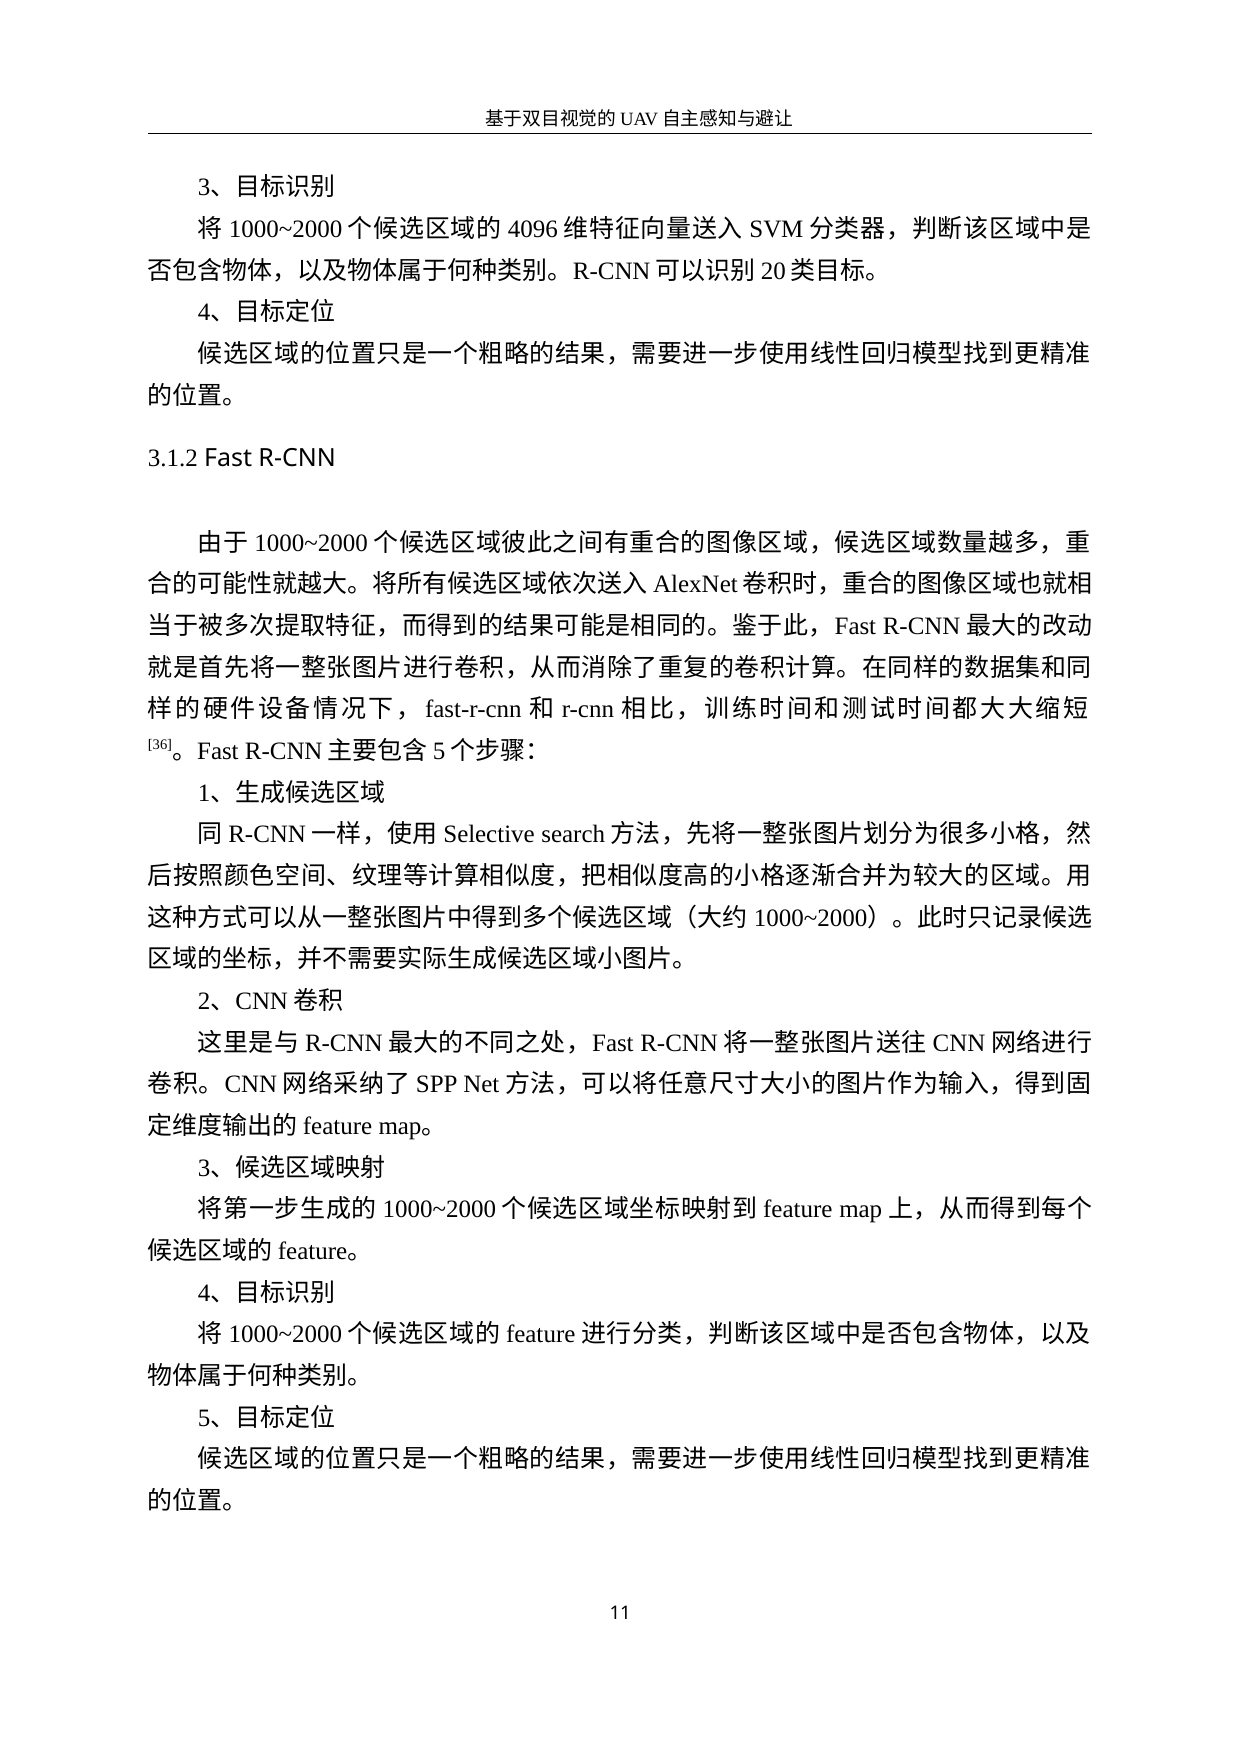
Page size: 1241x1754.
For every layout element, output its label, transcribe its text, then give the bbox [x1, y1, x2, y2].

list 1、生成候选区域 [148, 768, 1092, 809]
list 将1000~2000个候选区域的4096维特征向量送入SVM分类器，判断该区域中是否包含物体，以及物体属于何种类别。R-CNN可以识别20类目标。 [148, 204, 1092, 287]
list 5、目标定位 [148, 1393, 1092, 1434]
list 4、目标定位 [148, 287, 1092, 329]
list 2、CNN卷积 [148, 976, 1092, 1018]
list 候选区域的位置只是一个粗略的结果，需要进一步使用线性回归模型找到更精准的位置。 [148, 329, 1092, 412]
list 将第一步生成的1000~2000个候选区域坐标映射到feature map上，从而得到每个候选区域的feature。 [148, 1184, 1092, 1268]
list 4、目标识别 [148, 1268, 1092, 1309]
list 将1000~2000个候选区域的feature进行分类，判断该区域中是否包含物体，以及物体属于何种类别。 [148, 1309, 1092, 1393]
list 3、目标识别 [148, 162, 1092, 204]
list 同R-CNN一样，使用Selective search方法，先将一整张图片划分为很多小格，然后按照颜色空间、纹理等计算相似度，把相似度高的小格逐渐合并为较大的区域。用这种方式可以从一整张图片中得到多个候选区域（大约1000~2000）。此时只记录候选区域的坐标，并不需要实际生成候选区域小图片。 [148, 809, 1092, 976]
subtitle 3.1.2 Fast R-CNN [148, 439, 1092, 473]
list 3、候选区域映射 [148, 1143, 1092, 1184]
list 候选区域的位置只是一个粗略的结果，需要进一步使用线性回归模型找到更精准的位置。 [148, 1434, 1092, 1518]
list 由于1000~2000个候选区域彼此之间有重合的图像区域，候选区域数量越多，重合的可能性就越大。将所有候选区域依次送入AlexNet卷积时，重合的图像区域也就相当于被多次提取特征，而得到的结果可能是相同的。鉴于此，Fast R-CNN最大的改动就是首先将一整张图片进行卷积，从而消除了重复的卷积计算。在同样的数据集和同样的硬件设备情况下，fast-r-cnn和r-cnn相比，训练时间和测试时间都大大缩短[36]。Fast R-CNN主要包含5个步骤： [148, 518, 1092, 768]
list 这里是与R-CNN最大的不同之处，Fast R-CNN将一整张图片送往CNN网络进行卷积。CNN网络采纳了SPP Net方法，可以将任意尺寸大小的图片作为输入，得到固定维度输出的feature map。 [148, 1018, 1092, 1143]
